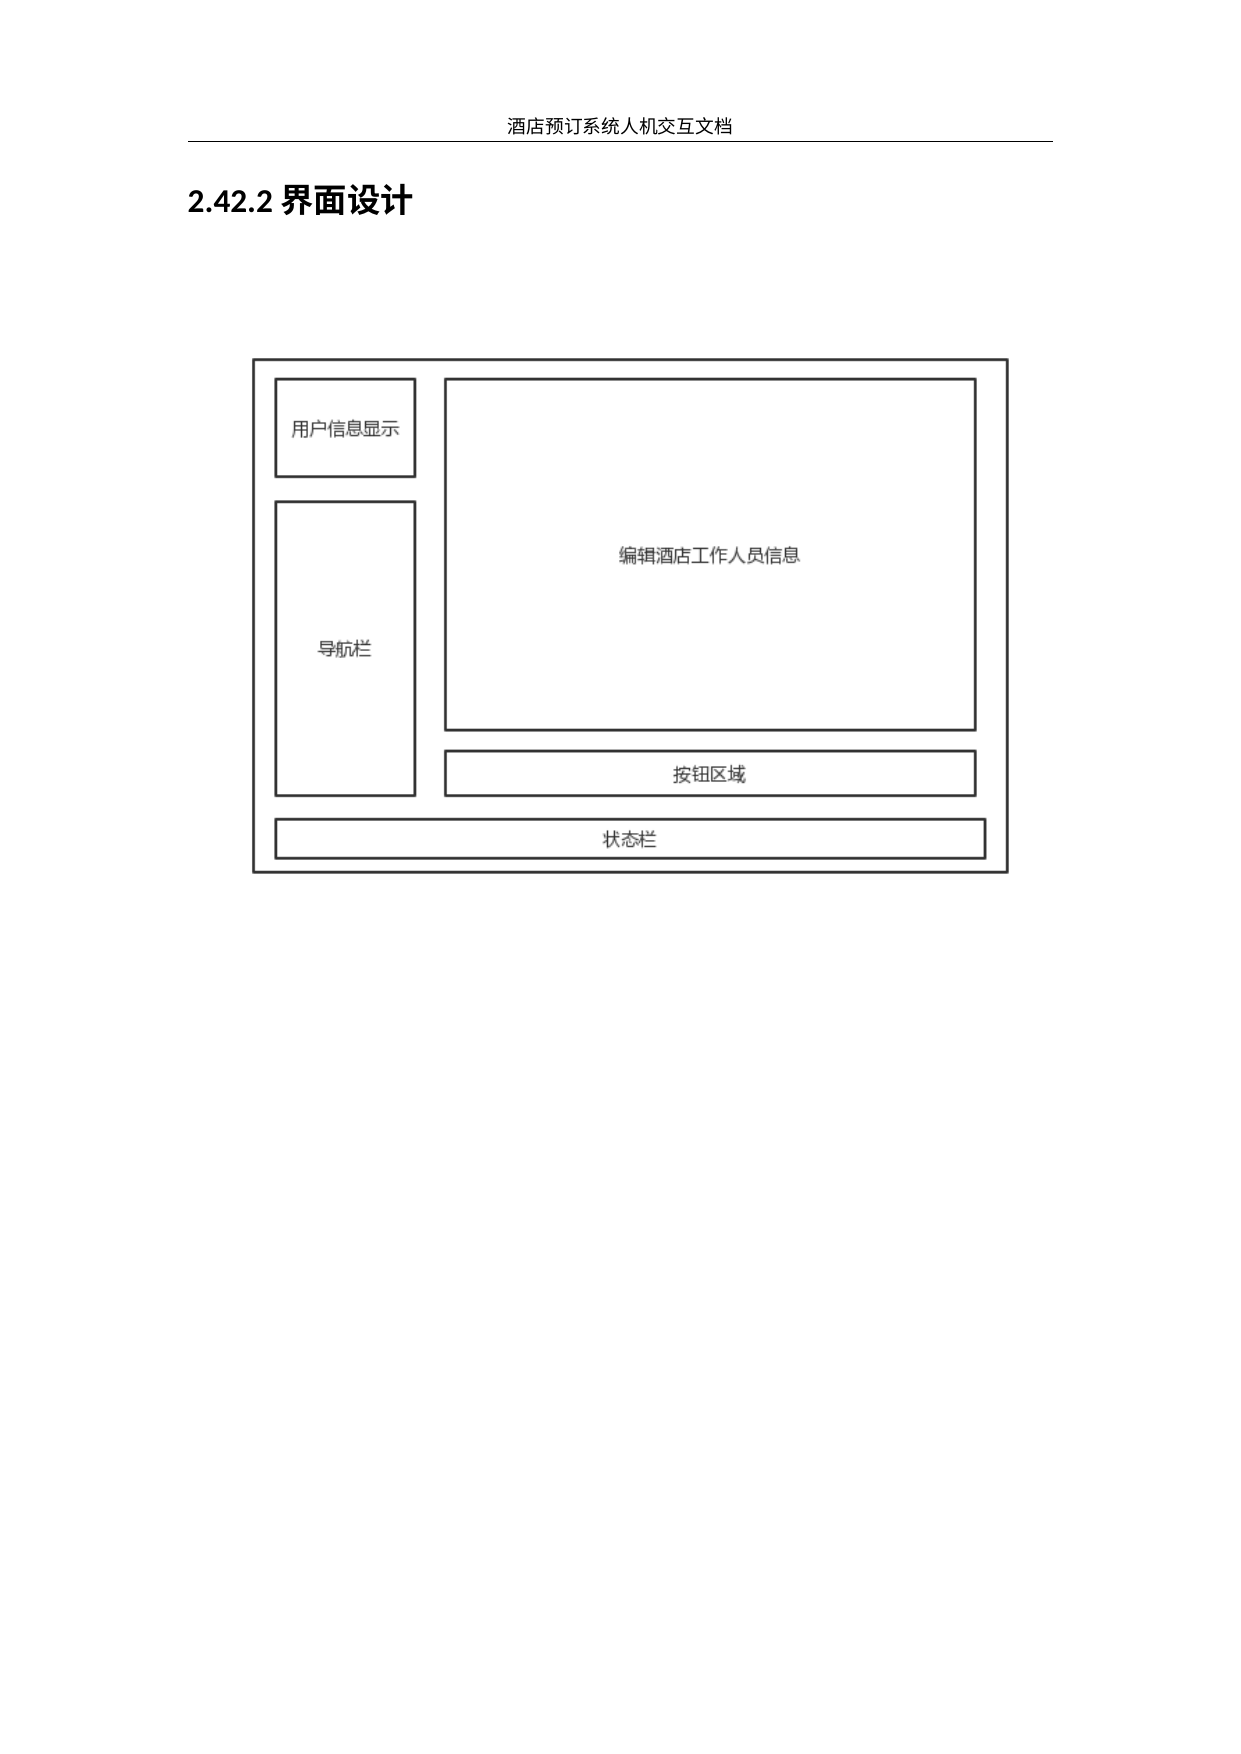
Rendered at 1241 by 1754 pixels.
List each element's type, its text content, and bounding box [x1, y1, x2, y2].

picture [187, 293, 1052, 917]
subtitle 2.42.2 界面设计 [187, 164, 1053, 232]
